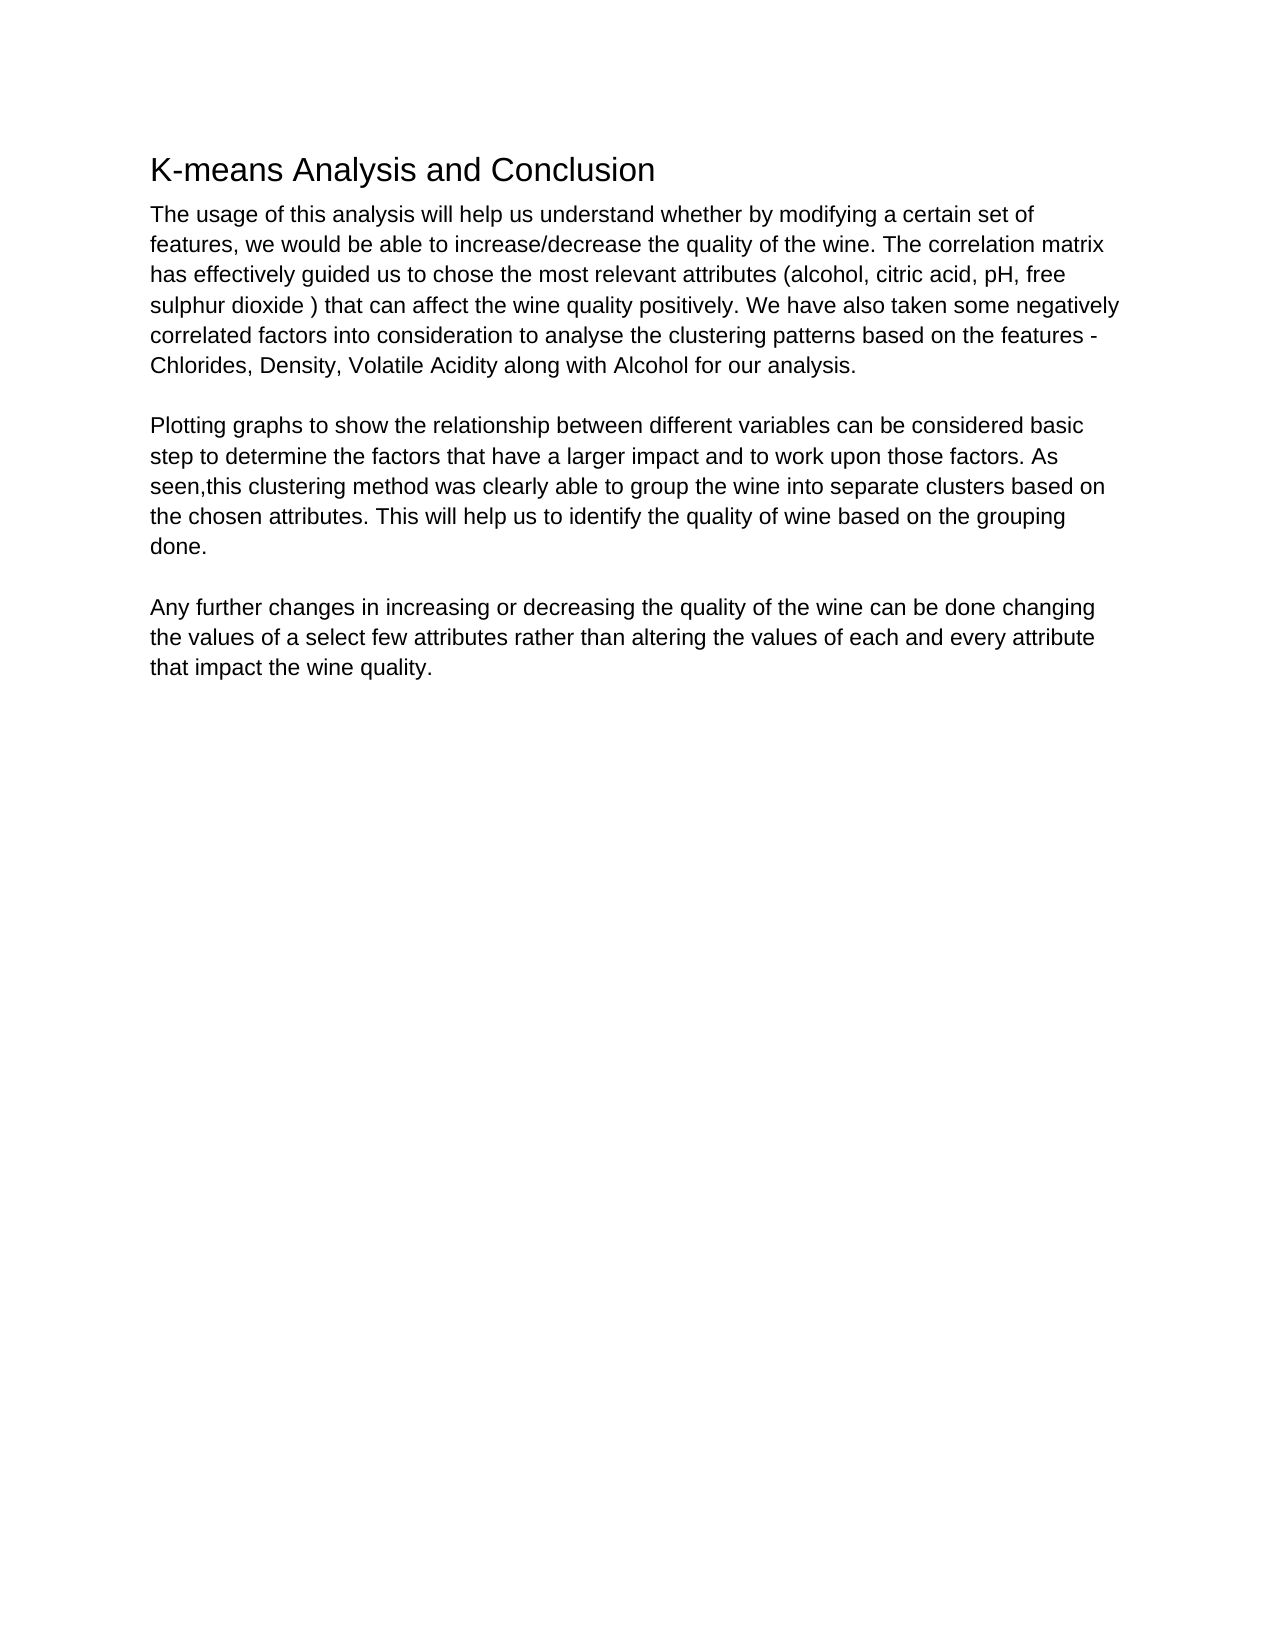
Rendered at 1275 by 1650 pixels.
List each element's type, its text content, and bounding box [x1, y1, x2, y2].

text The usage of this analysis will help us understand whether by modifying a certain set of features, we would be able to increase/decrease the quality of the wine. The correlation matrix has effectively guided us to chose the most relevant attributes (alcohol, citric acid, pH, free sulphur dioxide ) that can affect the wine quality positively. We have also taken some negatively correlated factors into consideration to analyse the clustering patterns based on the features - Chlorides, Density, Volatile Acidity along with Alcohol for our analysis. [150, 201, 1125, 378]
subtitle K-means Analysis and Conclusion [150, 150, 1125, 188]
text Any further changes in increasing or decreasing the quality of the wine can be done changing the values of a select few attributes rather than altering the values of each and every attribute that impact the wine quality. [150, 594, 1125, 680]
text Plotting graphs to show the relationship between different variables can be considered basic step to determine the factors that have a larger impact and to work upon those factors. As seen,this clustering method was clearly able to group the wine into separate clusters based on the chosen attributes. This will help us to identify the quality of wine based on the grouping done. [150, 412, 1125, 559]
